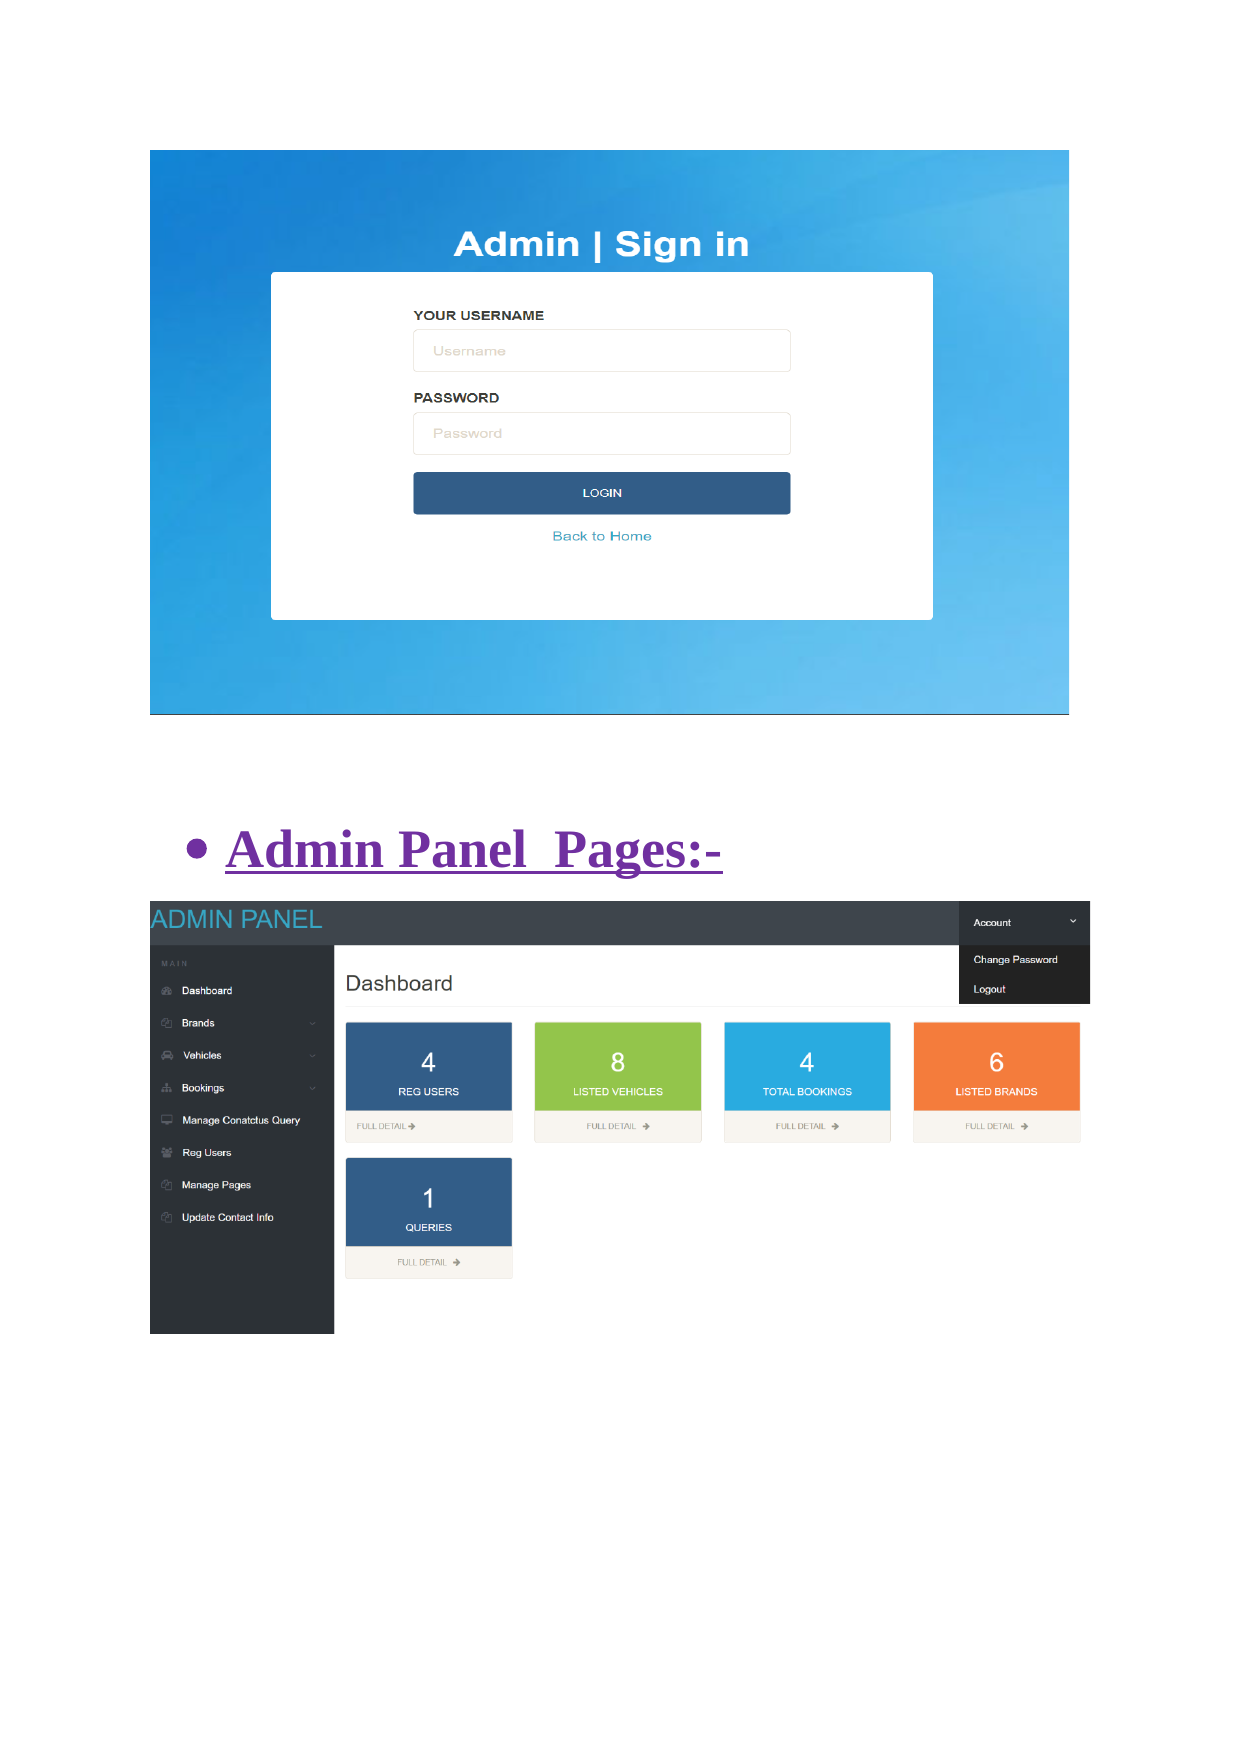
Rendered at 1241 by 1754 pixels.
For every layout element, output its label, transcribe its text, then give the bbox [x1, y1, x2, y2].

picture [150, 901, 1091, 1334]
picture [150, 150, 1070, 715]
list Admin Panel Pages:- [187, 817, 1090, 879]
